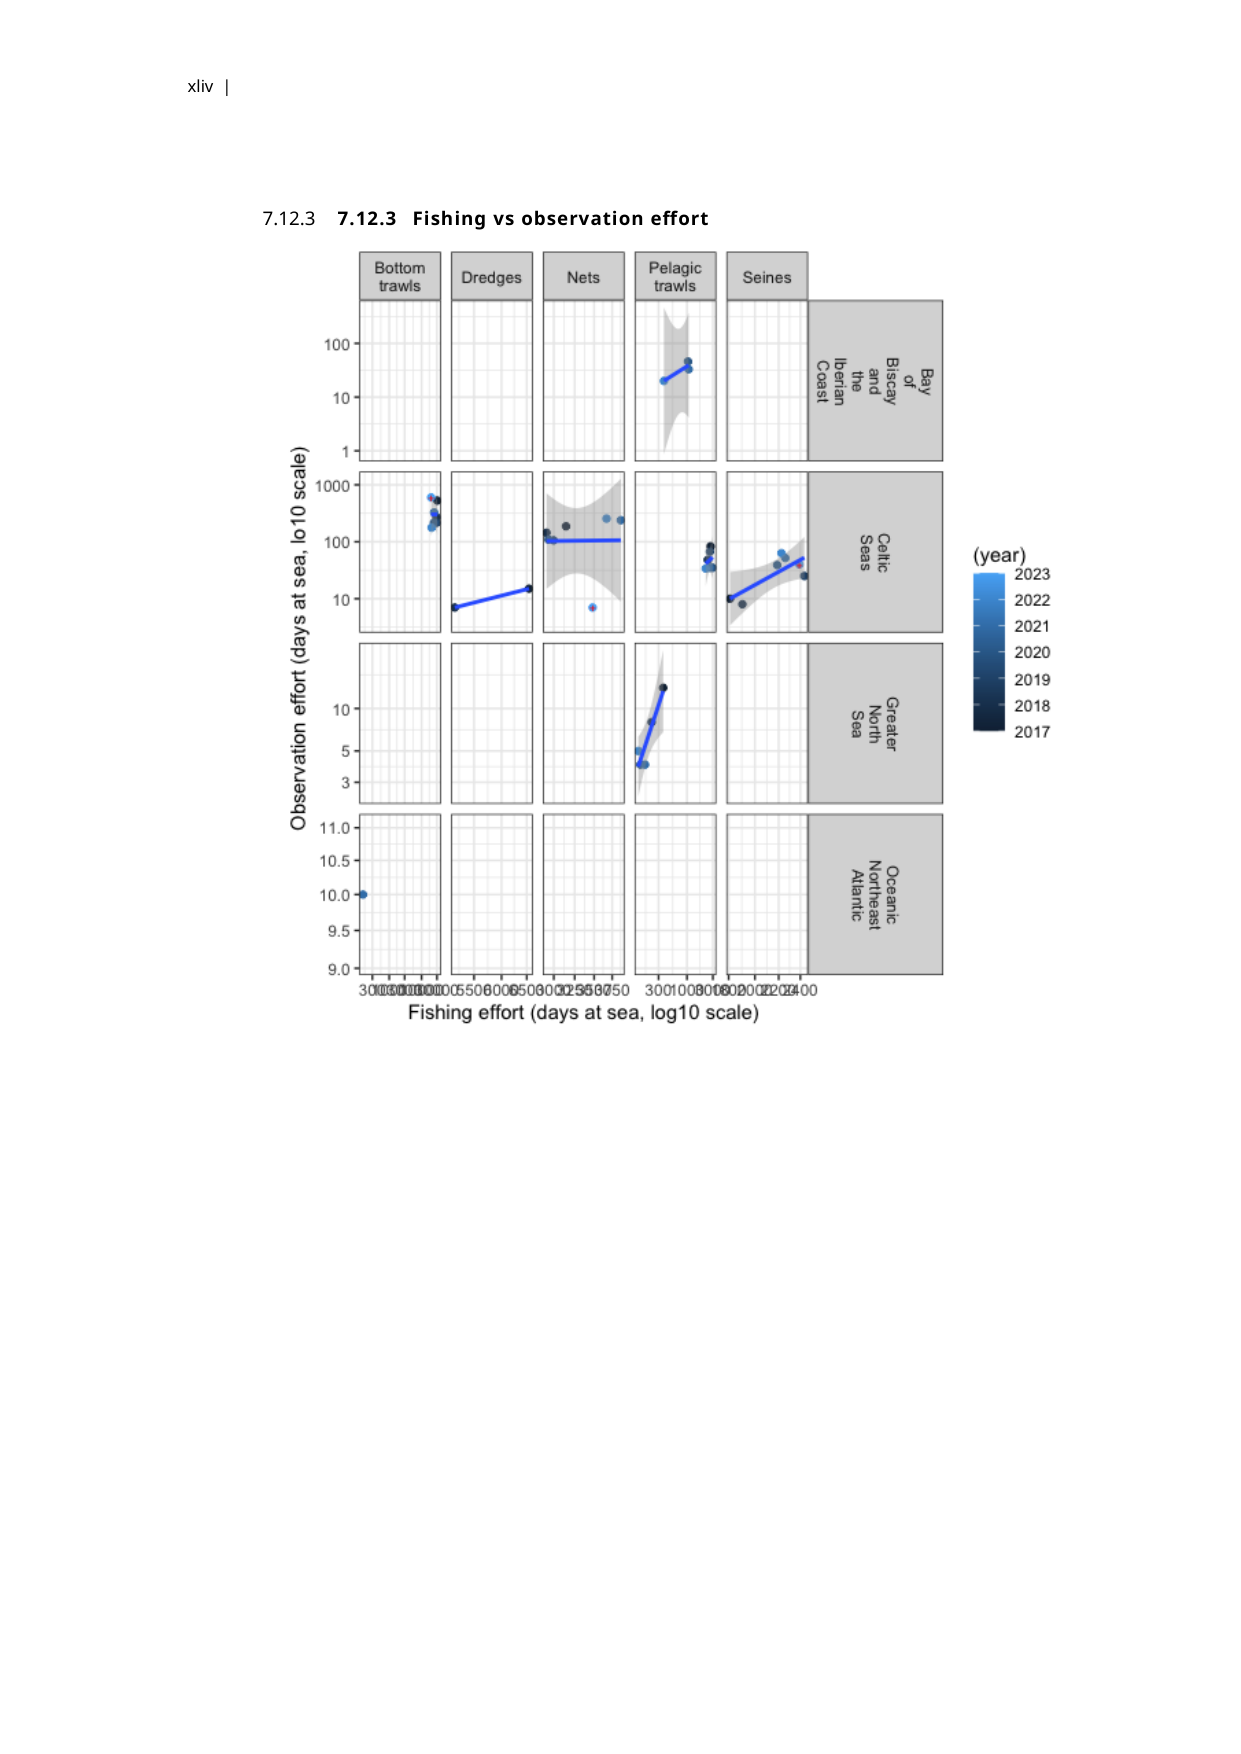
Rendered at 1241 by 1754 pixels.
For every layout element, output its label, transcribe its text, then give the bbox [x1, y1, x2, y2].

picture [281, 243, 1071, 1033]
subtitle 7.12.3 Fishing vs observation effort [262, 205, 1053, 231]
